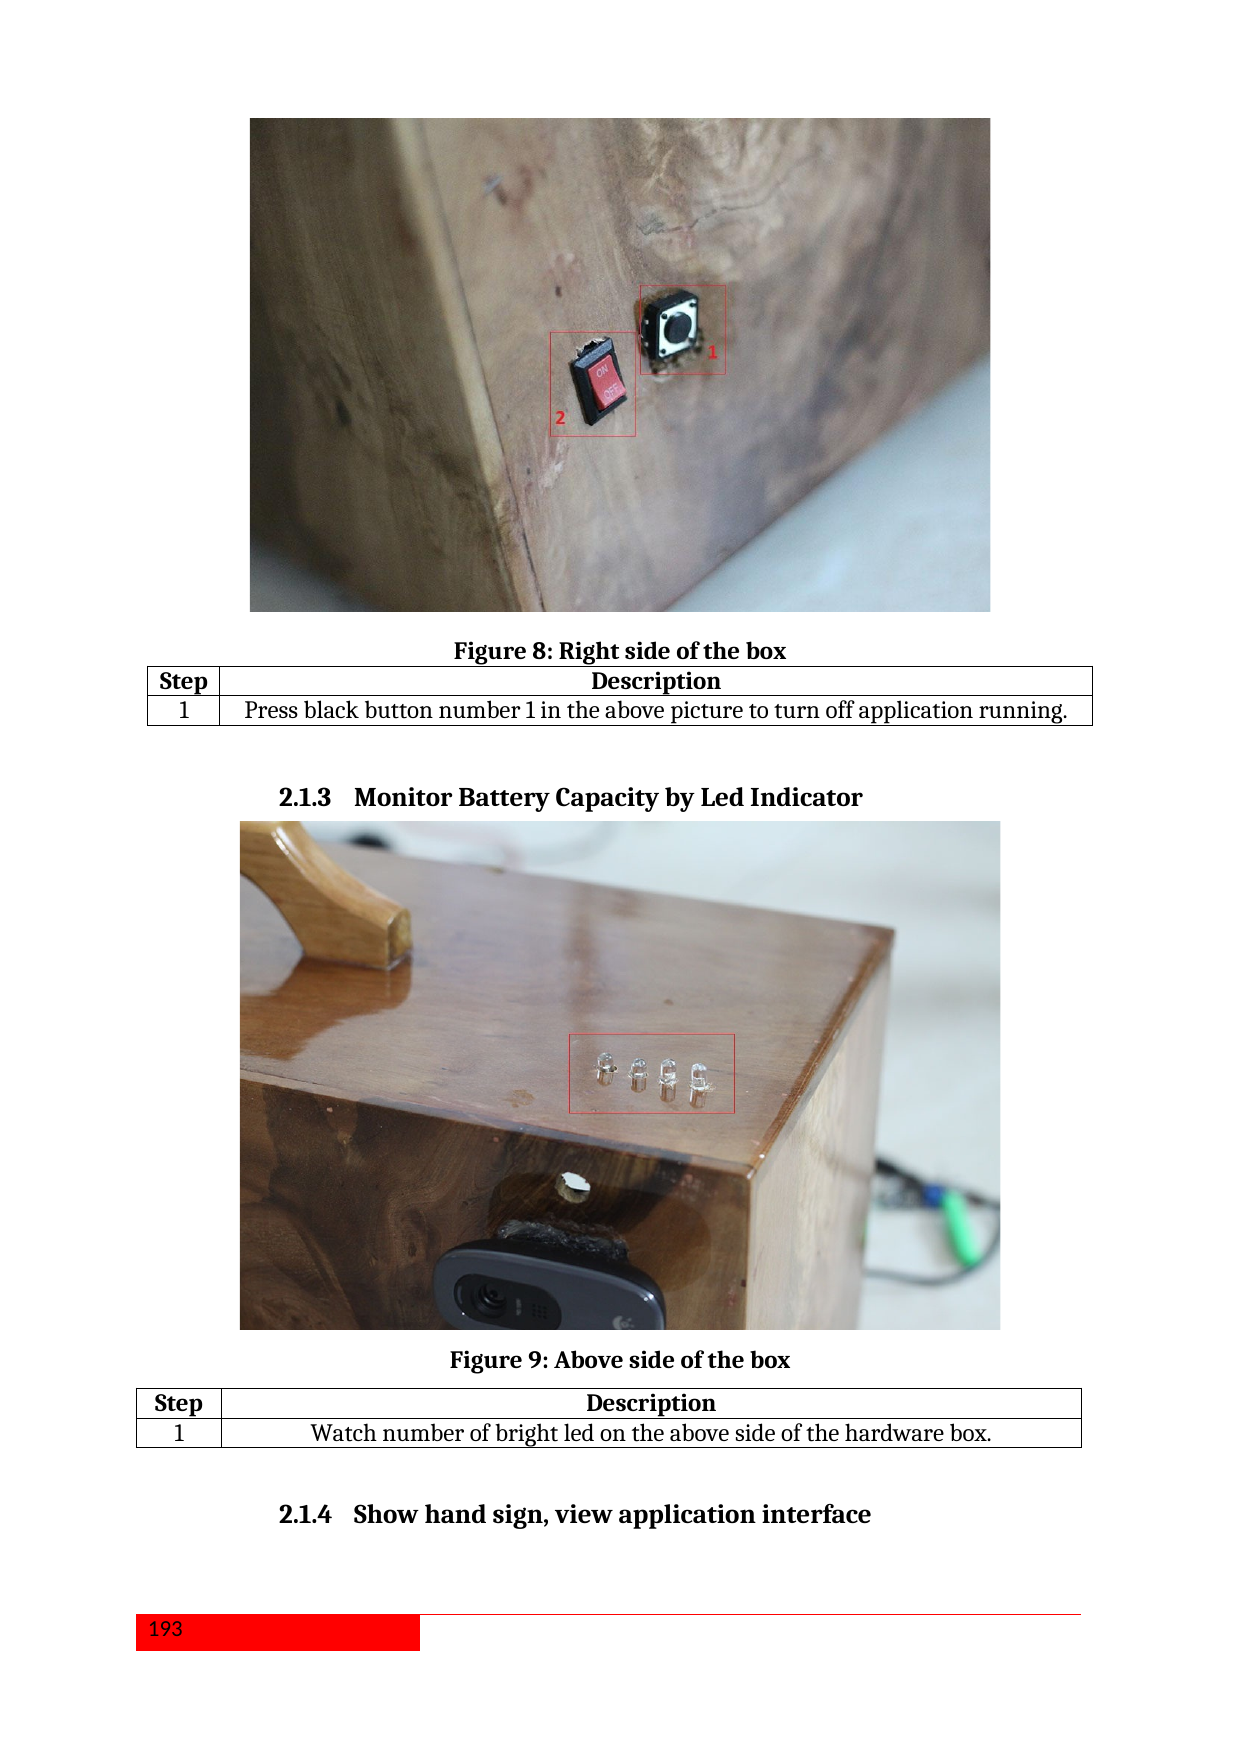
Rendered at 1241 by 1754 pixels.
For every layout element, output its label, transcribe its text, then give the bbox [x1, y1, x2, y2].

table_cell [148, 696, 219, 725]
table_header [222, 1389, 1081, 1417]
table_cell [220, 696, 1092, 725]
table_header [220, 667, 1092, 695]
subtitle Show hand sign, view application interface [279, 1499, 1092, 1530]
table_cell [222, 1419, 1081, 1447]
list Figure 9: Above side of the box [148, 1346, 1092, 1375]
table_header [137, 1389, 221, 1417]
list Figure 8: Right side of the box [148, 637, 1092, 666]
picture [239, 821, 1001, 1330]
picture [249, 118, 991, 612]
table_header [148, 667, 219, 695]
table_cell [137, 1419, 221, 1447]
subtitle Monitor Battery Capacity by Led Indicator [279, 782, 1092, 813]
